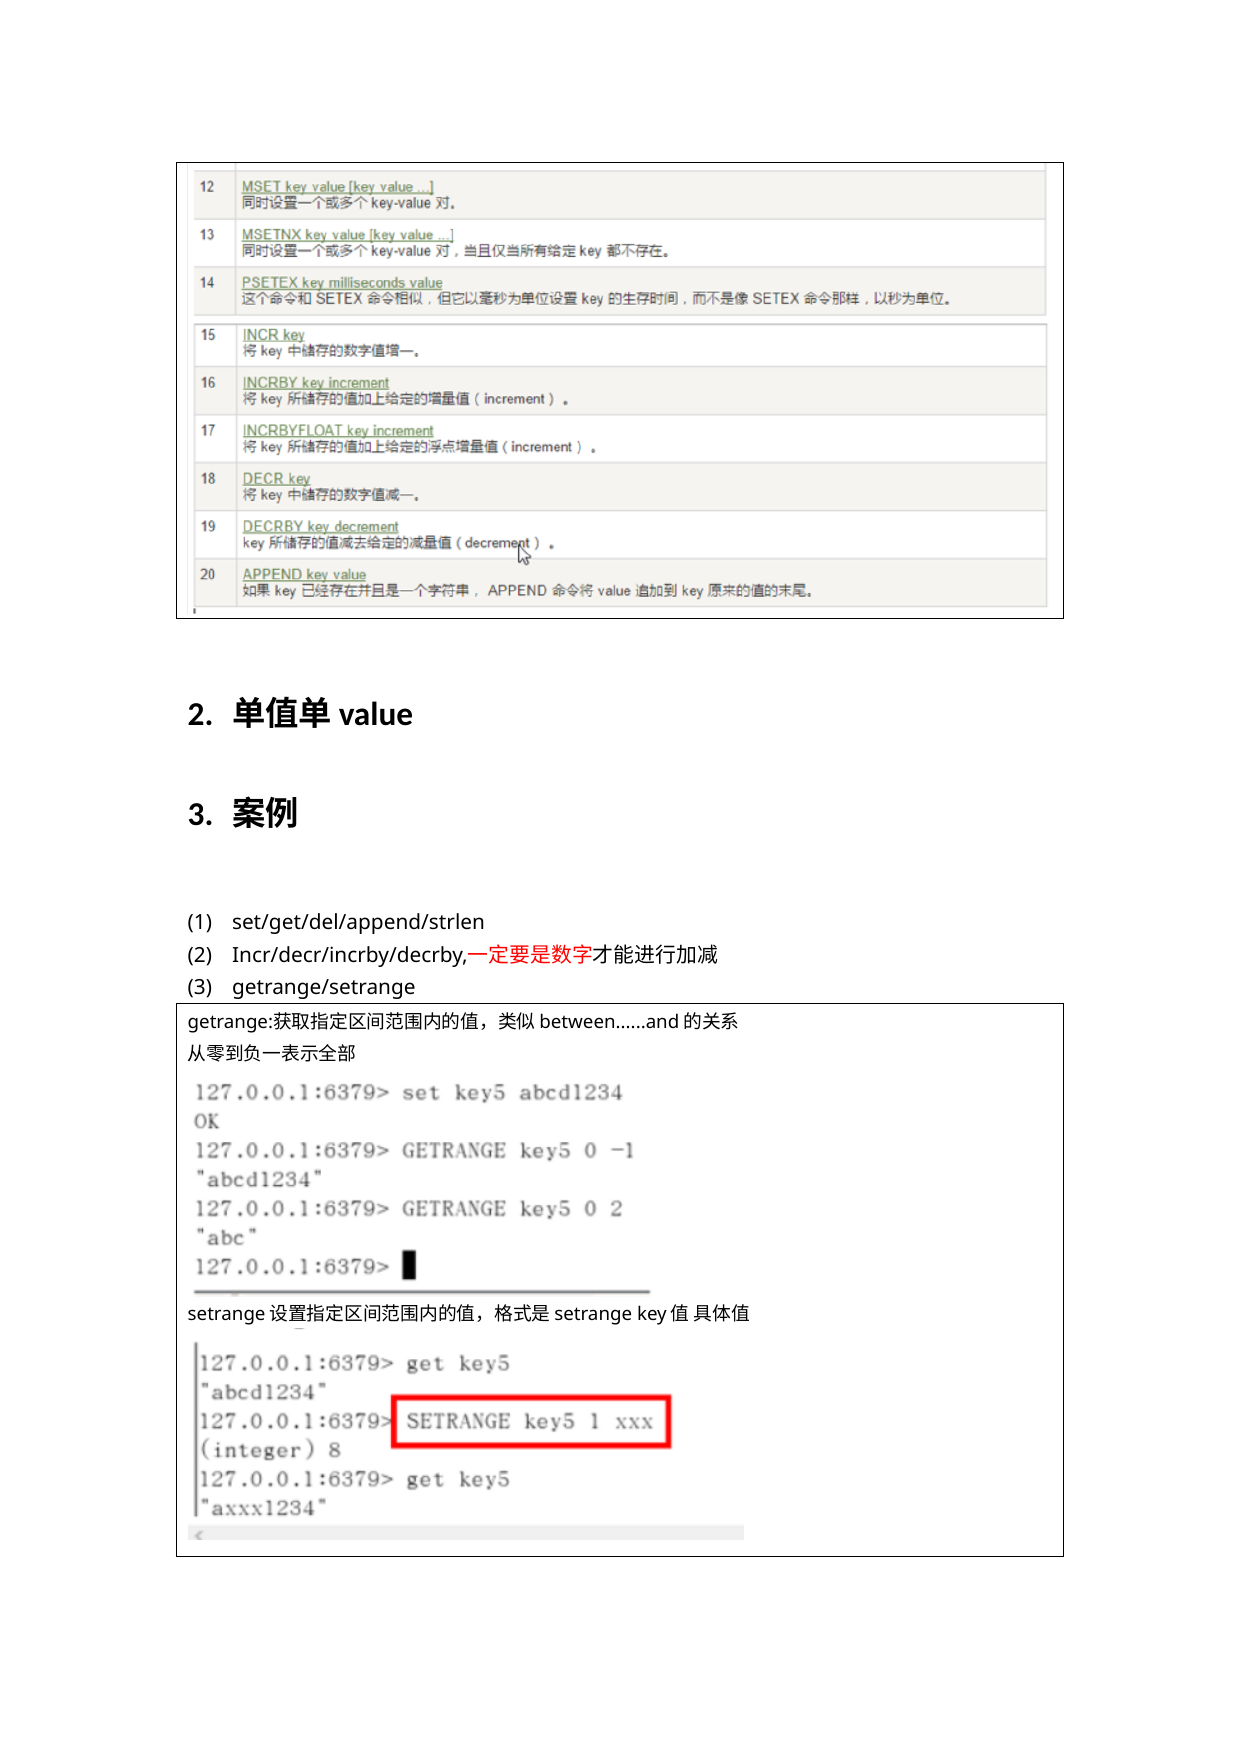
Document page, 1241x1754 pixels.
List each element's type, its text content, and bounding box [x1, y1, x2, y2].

picture [187, 163, 1053, 614]
table_header getrange:获取指定区间范围内的值，类似between......and的关系 从零到负一表示全部 setrange设置指定区间范围内的值，格式是setrange key值 具体值 [177, 1031, 1063, 1583]
picture [187, 1095, 664, 1324]
subtitle 单值单value [187, 679, 1053, 744]
list Incr/decr/incrby/decrby,一定要是数字才能进行加减 [187, 965, 1053, 997]
list set/get/del/append/strlen [187, 932, 1053, 965]
table_header [177, 163, 1063, 618]
subtitle 案例 [187, 805, 1053, 870]
picture [187, 1355, 744, 1567]
list getrange/setrange [187, 997, 1053, 1030]
